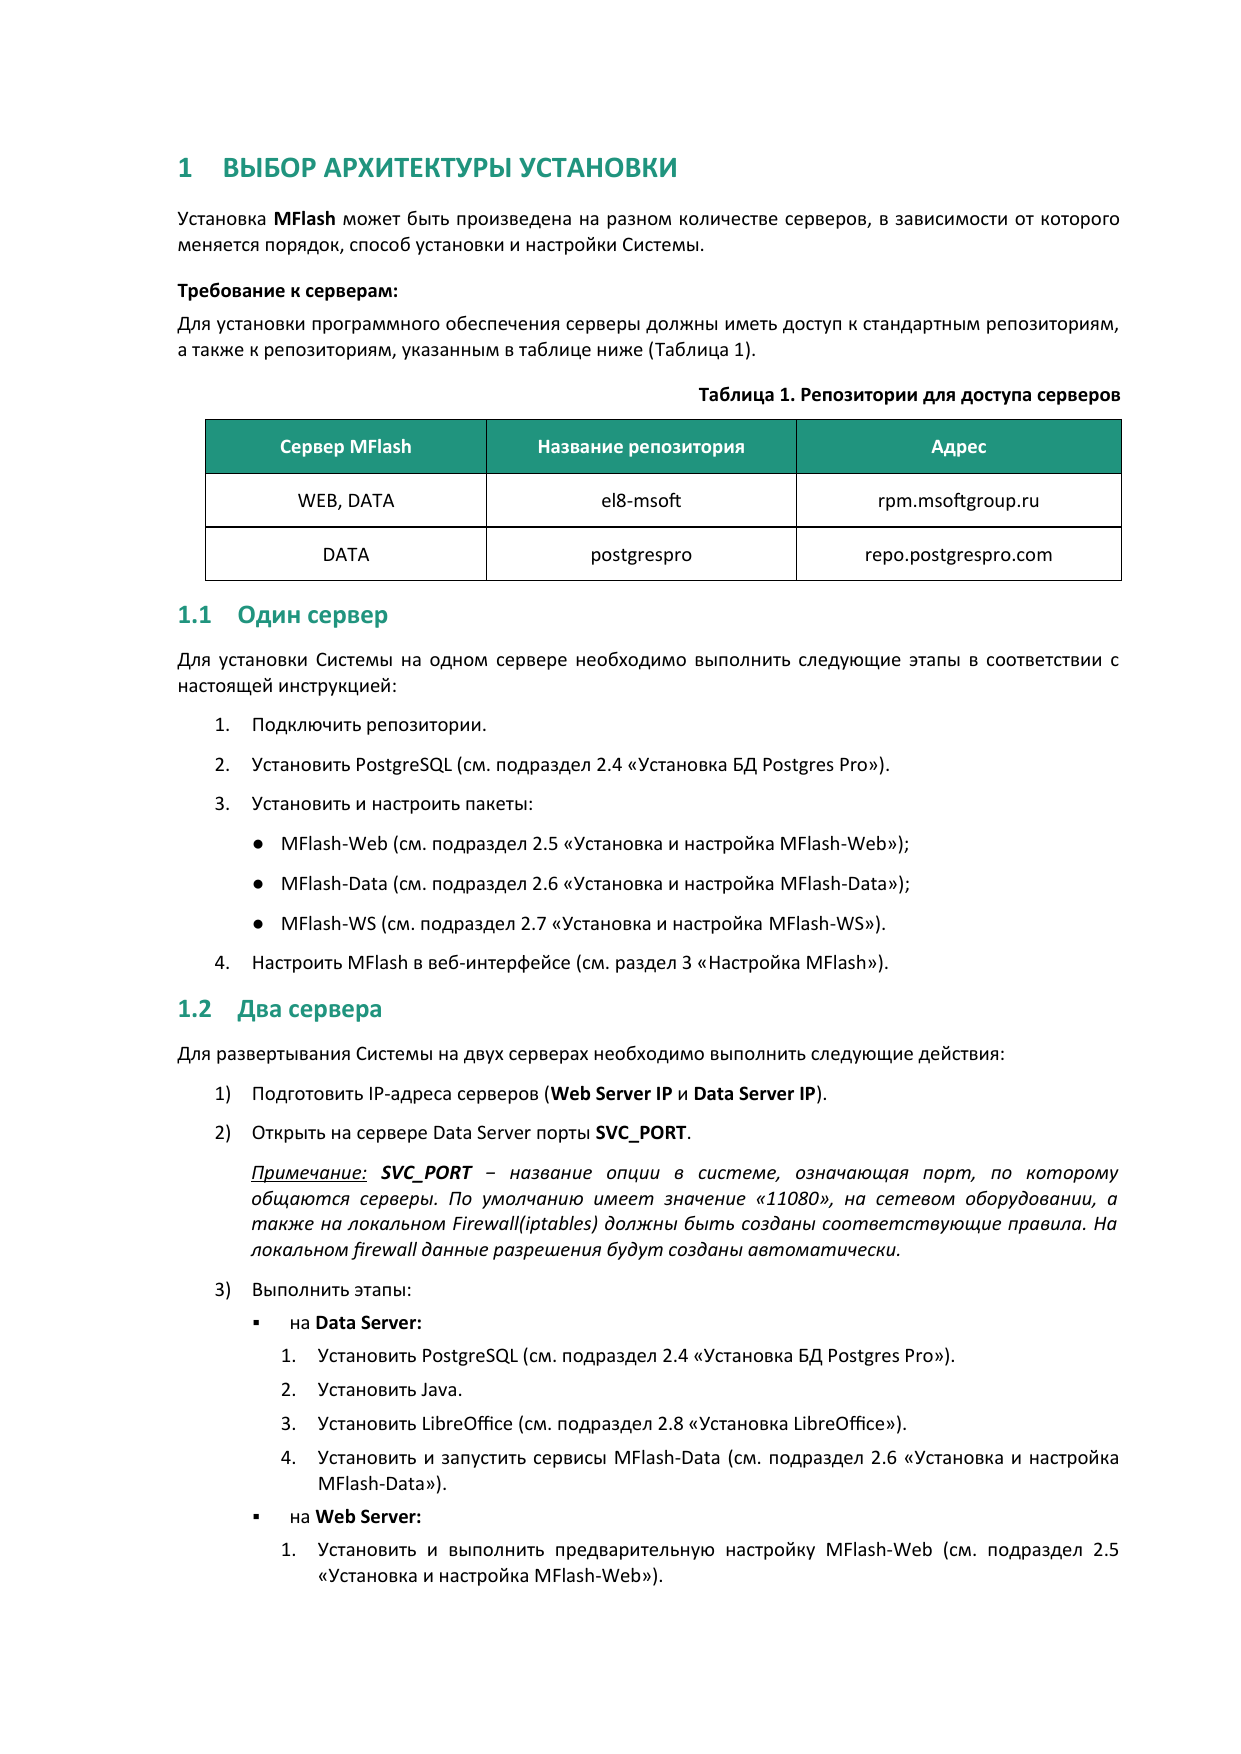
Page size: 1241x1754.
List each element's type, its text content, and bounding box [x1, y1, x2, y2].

text Для установки Системы на одном сервере необходимо выполнить следующие этапы в соответствии с настоящей инструкцией: [177, 646, 1121, 698]
table_cell WEB, DATA [206, 474, 486, 526]
table_cell rpm.msoftgroup.ru [797, 474, 1121, 526]
text Требование к серверам: [177, 277, 1121, 302]
list на Web Server: [252, 1503, 1121, 1529]
table_cell el8-msoft [487, 474, 796, 526]
text Установка MFlash может быть произведена на разном количестве серверов, в зависимости от которого меняется порядок, способ установки и настройки Системы. [177, 205, 1121, 256]
text Примечание: SVC_PORT − название опции в системе, означающая порт, по которому общаются серверы. По умолчанию имеет значение «11080», на сетевом оборудовании, а также на локальном Firewall(iptables) должны быть созданы соответствующие правила. На локальном firewall данные разрешения будут созданы автоматически. [251, 1159, 1121, 1262]
table_header Сервер MFlash [206, 420, 486, 473]
table_header Название репозитория [487, 420, 796, 473]
subtitle Один сервер [177, 597, 1121, 630]
table_cell repo.postgrespro.com [797, 528, 1121, 580]
list Установить и запустить сервисы MFlash-Data (см. подраздел 2.6 «Установка и настройка MFlash-Data»). [281, 1444, 1121, 1495]
list Установить и выполнить предварительную настройку MFlash-Web (см. подраздел 2.5 «Установка и настройка MFlash-Web»). [281, 1536, 1121, 1587]
list Установить PostgreSQL (см. подраздел 2.4 «Установка БД Postgres Pro»). [214, 751, 1121, 777]
subtitle Два сервера [177, 991, 1121, 1024]
list Установить PostgreSQL (см. подраздел 2.4 «Установка БД Postgres Pro»). [281, 1342, 1121, 1368]
list MFlash-Web (см. подраздел 2.5 «Установка и настройка MFlash-Web»); [252, 830, 1121, 856]
text Для развертывания Системы на двух серверах необходимо выполнить следующие действия: [177, 1040, 1121, 1066]
subtitle ВЫБОР АРХИТЕКТУРЫ УСТАНОВКИ [177, 148, 1121, 184]
list MFlash-WS (см. подраздел 2.7 «Установка и настройка MFlash-WS»). [252, 910, 1121, 935]
list Подключить репозитории. [214, 712, 1121, 737]
text Таблица 1. Репозитории для доступа серверов [177, 382, 1121, 407]
list Открыть на сервере Data Server порты SVC_PORT. [214, 1119, 1121, 1145]
list Установить и настроить пакеты: [214, 791, 1121, 816]
list Подготовить IP-адреса серверов (Web Server IP и Data Server IP). [214, 1080, 1121, 1105]
table_cell postgrespro [487, 528, 796, 580]
list на Data Server: [252, 1309, 1121, 1334]
list Установить Java. [281, 1376, 1121, 1402]
table_header Адрес [797, 420, 1121, 473]
text Для установки программного обеспечения серверы должны иметь доступ к стандартным репозиториям, а также к репозиториям, указанным в таблице ниже (Таблица 1). [177, 310, 1121, 361]
table_cell DATA [206, 528, 486, 580]
list MFlash-Data (см. подраздел 2.6 «Установка и настройка MFlash-Data»); [252, 870, 1121, 895]
list Выполнить этапы: [214, 1276, 1121, 1301]
list Настроить MFlash в веб-интерфейсе (см. раздел 3 «Настройка MFlash»). [214, 949, 1121, 975]
list Установить LibreOffiсe (см. подраздел 2.8 «Установка LibreOffice»). [281, 1410, 1121, 1436]
